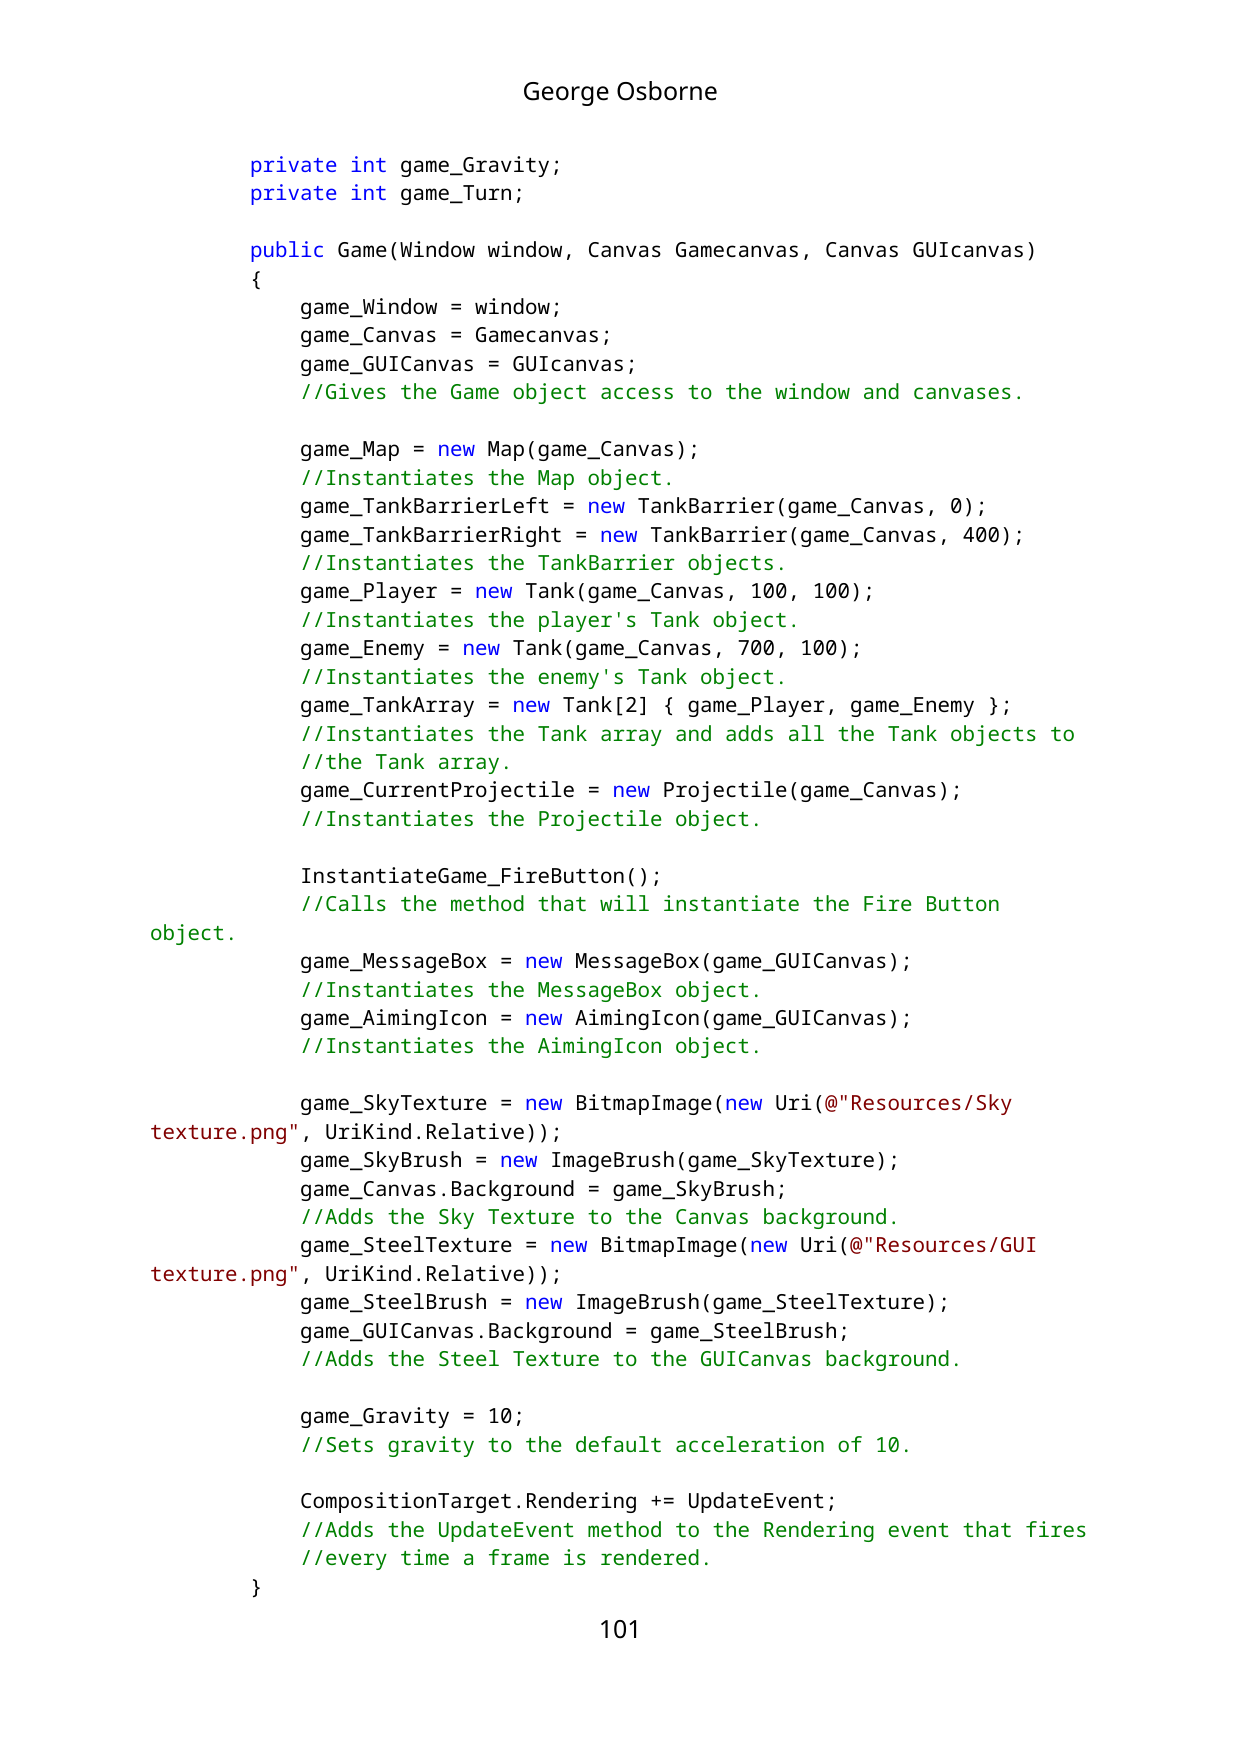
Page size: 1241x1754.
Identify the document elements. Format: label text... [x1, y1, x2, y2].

text } [150, 1572, 1090, 1600]
text game_TankArray = new Tank[2] { game_Player, game_Enemy }; [150, 690, 1090, 719]
text game_TankBarrierLeft = new TankBarrier(game_Canvas, 0); [150, 491, 1090, 520]
text game_SteelBrush = new ImageBrush(game_SteelTexture); [150, 1287, 1090, 1316]
text game_SkyTexture = new BitmapImage(new Uri(@"Resources/Sky texture.png", UriKind.Relative)); [150, 1088, 1090, 1145]
text //Instantiates the TankBarrier objects. [150, 548, 1090, 577]
text game_Canvas.Background = game_SkyBrush; [150, 1174, 1090, 1202]
text game_CurrentProjectile = new Projectile(game_Canvas); [150, 776, 1090, 804]
text InstantiateGame_FireButton(); [150, 861, 1090, 889]
text game_SkyBrush = new ImageBrush(game_SkyTexture); [150, 1145, 1090, 1174]
text { [150, 264, 1090, 292]
text game_Enemy = new Tank(game_Canvas, 700, 100); [150, 633, 1090, 662]
text //Instantiates the player's Tank object. [150, 605, 1090, 633]
text public Game(Window window, Canvas Gamecanvas, Canvas GUIcanvas) [150, 235, 1090, 264]
text private int game_Turn; [150, 178, 1090, 207]
text //Instantiates the AimingIcon object. [150, 1032, 1090, 1060]
text //the Tank array. [150, 747, 1090, 776]
text game_Player = new Tank(game_Canvas, 100, 100); [150, 577, 1090, 605]
text game_SteelTexture = new BitmapImage(new Uri(@"Resources/GUI texture.png", UriKind.Relative)); [150, 1231, 1090, 1287]
text //Instantiates the enemy's Tank object. [150, 662, 1090, 690]
text //Adds the Steel Texture to the GUICanvas background. [150, 1344, 1090, 1373]
text game_GUICanvas.Background = game_SteelBrush; [150, 1316, 1090, 1344]
text game_Window = window; [150, 292, 1090, 321]
text game_Map = new Map(game_Canvas); [150, 434, 1090, 463]
text //Instantiates the Tank array and adds all the Tank objects to [150, 719, 1090, 747]
text game_TankBarrierRight = new TankBarrier(game_Canvas, 400); [150, 520, 1090, 548]
text //Adds the Sky Texture to the Canvas background. [150, 1202, 1090, 1231]
text game_AimingIcon = new AimingIcon(game_GUICanvas); [150, 1003, 1090, 1032]
text //Instantiates the Map object. [150, 463, 1090, 491]
text game_Canvas = Gamecanvas; [150, 321, 1090, 349]
text CompositionTarget.Rendering += UpdateEvent; [150, 1487, 1090, 1515]
text //every time a frame is rendered. [150, 1543, 1090, 1572]
text private int game_Gravity; [150, 150, 1090, 178]
text //Instantiates the Projectile object. [150, 804, 1090, 832]
text //Adds the UpdateEvent method to the Rendering event that fires [150, 1515, 1090, 1543]
text //Sets gravity to the default acceleration of 10. [150, 1430, 1090, 1458]
text game_GUICanvas = GUIcanvas; [150, 349, 1090, 377]
text game_MessageBox = new MessageBox(game_GUICanvas); [150, 946, 1090, 975]
text game_Gravity = 10; [150, 1401, 1090, 1430]
text //Calls the method that will instantiate the Fire Button object. [150, 889, 1090, 946]
text //Gives the Game object access to the window and canvases. [150, 377, 1090, 406]
text //Instantiates the MessageBox object. [150, 975, 1090, 1003]
